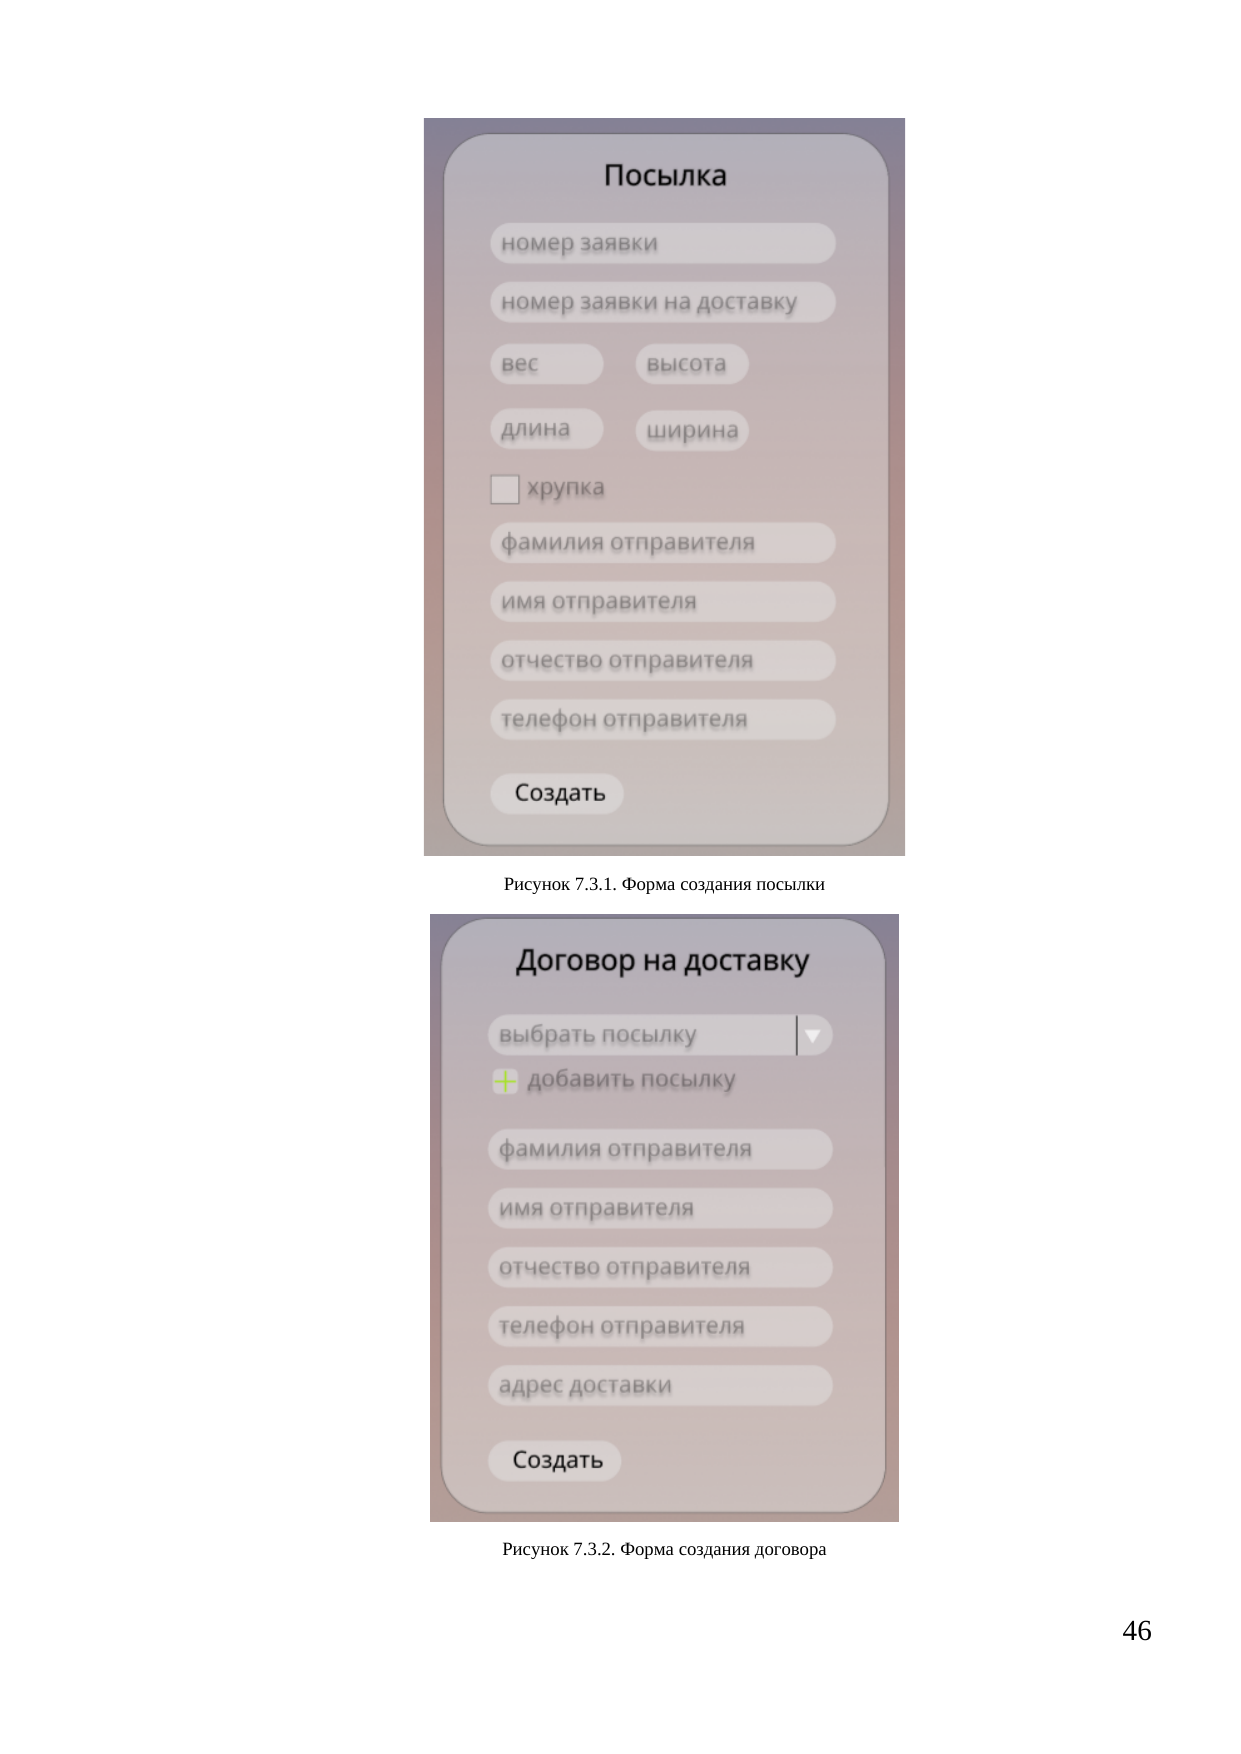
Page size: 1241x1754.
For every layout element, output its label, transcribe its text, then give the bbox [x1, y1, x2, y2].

text Рисунок 7.3.1. Форма создания посылки [177, 872, 1152, 894]
picture [430, 914, 899, 1522]
text Рисунок 7.3.2. Форма создания договора [177, 1538, 1152, 1559]
picture [423, 118, 905, 856]
